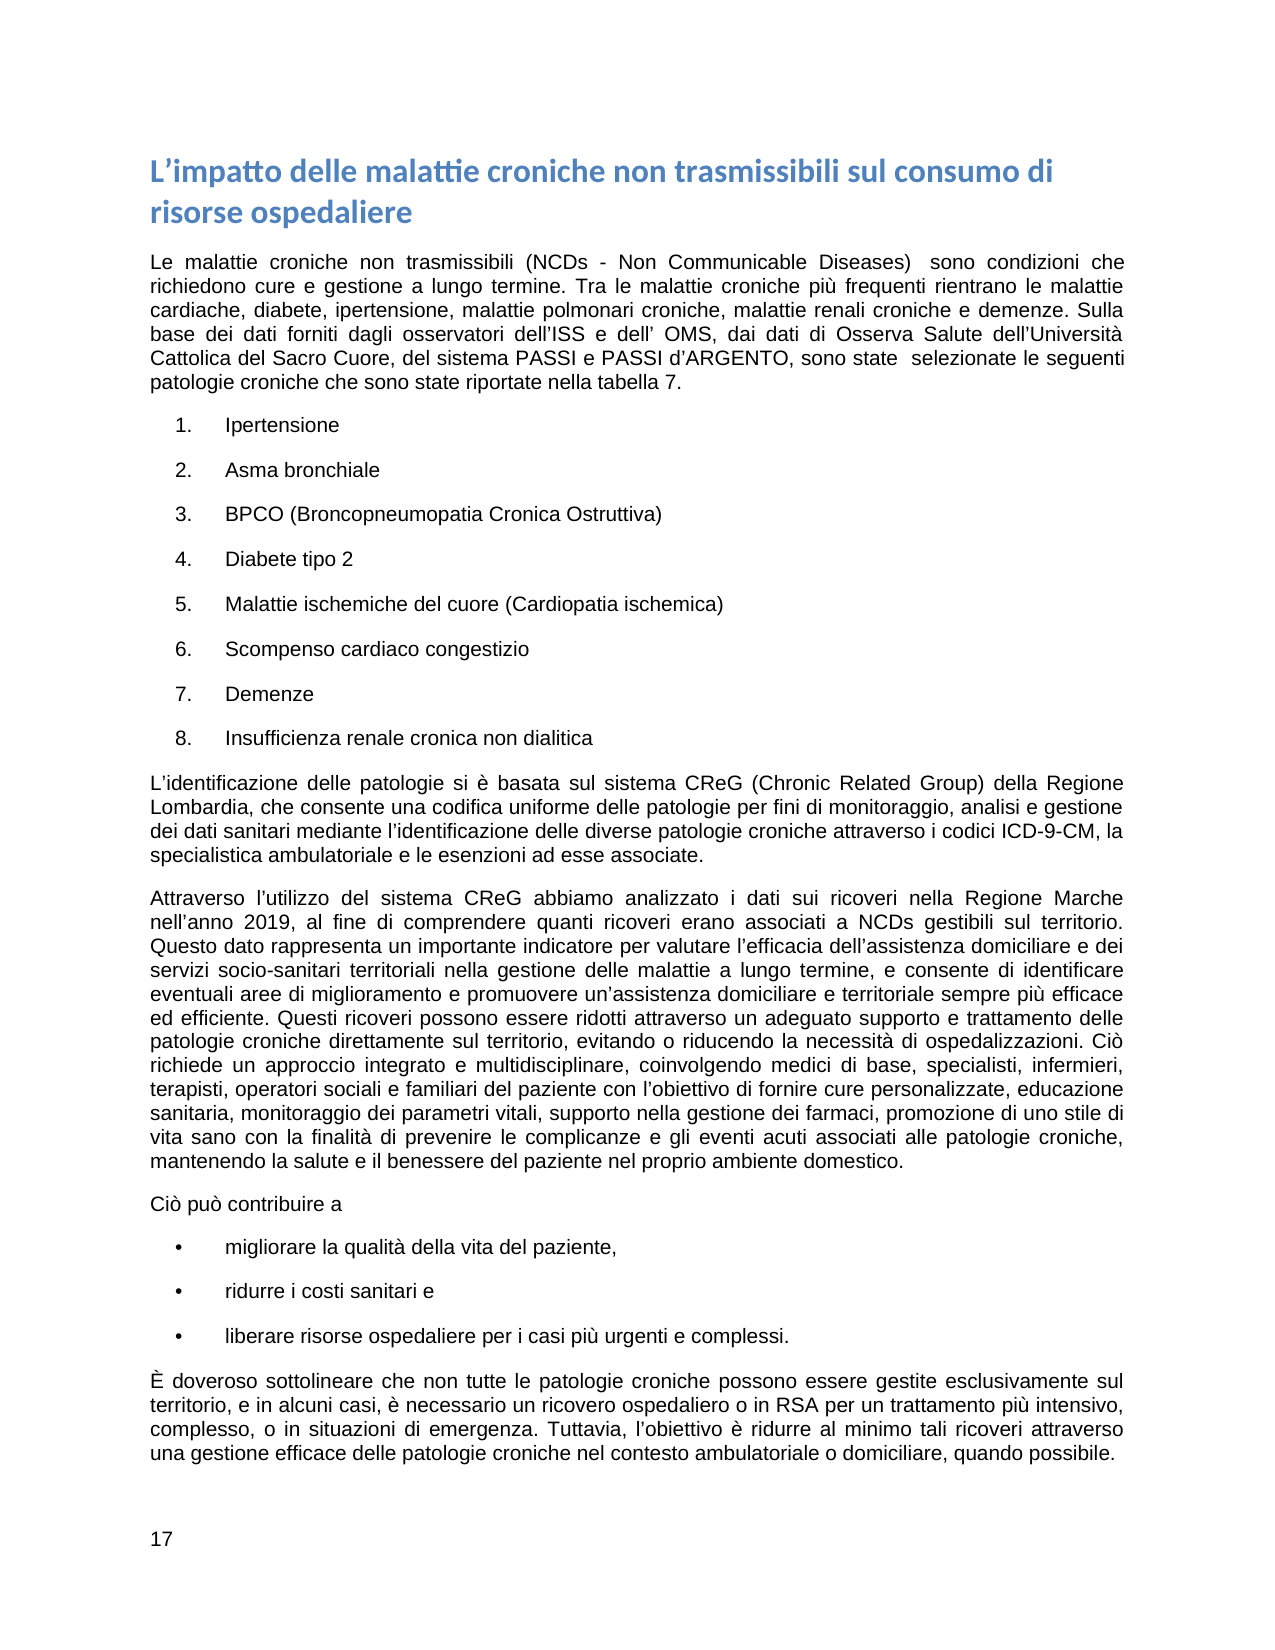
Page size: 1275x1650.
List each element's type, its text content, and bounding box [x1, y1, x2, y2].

list Scompenso cardiaco congestizio [175, 637, 1125, 661]
list Demenze [175, 681, 1125, 705]
text È doveroso sottolineare che non tutte le patologie croniche possono essere gestite esclusivamente sul territorio, e in alcuni casi, è necessario un ricovero ospedaliero o in RSA per un trattamento più intensivo, complesso, o in situazioni di emergenza. Tuttavia, l’obiettivo è ridurre al minimo tali ricoveri attraverso una gestione efficace delle patologie croniche nel contesto ambulatoriale o domiciliare, quando possibile. [150, 1369, 1125, 1465]
list Ipertensione [175, 413, 1125, 437]
list migliorare la qualità della vita del paziente, [175, 1234, 1125, 1258]
list Malattie ischemiche del cuore (Cardiopatia ischemica) [175, 592, 1125, 616]
subtitle L’impatto delle malattie croniche non trasmissibili sul consumo di risorse ospedaliere [150, 150, 1125, 231]
list ridurre i costi sanitari e [175, 1279, 1125, 1303]
list Asma bronchiale [175, 457, 1125, 481]
list BPCO (Broncopneumopatia Cronica Ostruttiva) [175, 502, 1125, 526]
text Attraverso l’utilizzo del sistema CReG abbiamo analizzato i dati sui ricoveri nella Regione Marche nell’anno 2019, al fine di comprendere quanti ricoveri erano associati a NCDs gestibili sul territorio. Questo dato rappresenta un importante indicatore per valutare l’efficacia dell’assistenza domiciliare e dei servizi socio-sanitari territoriali nella gestione delle malattie a lungo termine, e consente di identificare eventuali aree di miglioramento e promuovere un’assistenza domiciliare e territoriale sempre più efficace ed efficiente. Questi ricoveri possono essere ridotti attraverso un adeguato supporto e trattamento delle patologie croniche direttamente sul territorio, evitando o riducendo la necessità di ospedalizzazioni. Ciò richiede un approccio integrato e multidisciplinare, coinvolgendo medici di base, specialisti, infermieri, terapisti, operatori sociali e familiari del paziente con l’obiettivo di fornire cure personalizzate, educazione sanitaria, monitoraggio dei parametri vitali, supporto nella gestione dei farmaci, promozione di uno stile di vita sano con la finalità di prevenire le complicanze e gli eventi acuti associati alle patologie croniche, mantenendo la salute e il benessere del paziente nel proprio ambiente domestico. [150, 886, 1125, 1173]
text L’identificazione delle patologie si è basata sul sistema CReG (Chronic Related Group) della Regione Lombardia, che consente una codifica uniforme delle patologie per fini di monitoraggio, analisi e gestione dei dati sanitari mediante l’identificazione delle diverse patologie croniche attraverso i codici ICD-9-CM, la specialistica ambulatoriale e le esenzioni ad esse associate. [150, 771, 1125, 867]
list Insufficienza renale cronica non dialitica [175, 726, 1125, 750]
text Le malattie croniche non trasmissibili (NCDs - Non Communicable Diseases) sono condizioni che richiedono cure e gestione a lungo termine. Tra le malattie croniche più frequenti rientrano le malattie cardiache, diabete, ipertensione, malattie polmonari croniche, malattie renali croniche e demenze. Sulla base dei dati forniti dagli osservatori dell’ISS e dell’ OMS, dai dati di Osserva Salute dell’Università Cattolica del Sacro Cuore, del sistema PASSI e PASSI d’ARGENTO, sono state selezionate le seguenti patologie croniche che sono state riportate nella tabella 7. [150, 250, 1125, 394]
text Ciò può contribuire a [150, 1192, 1125, 1216]
list Diabete tipo 2 [175, 547, 1125, 571]
list liberare risorse ospedaliere per i casi più urgenti e complessi. [175, 1324, 1125, 1348]
